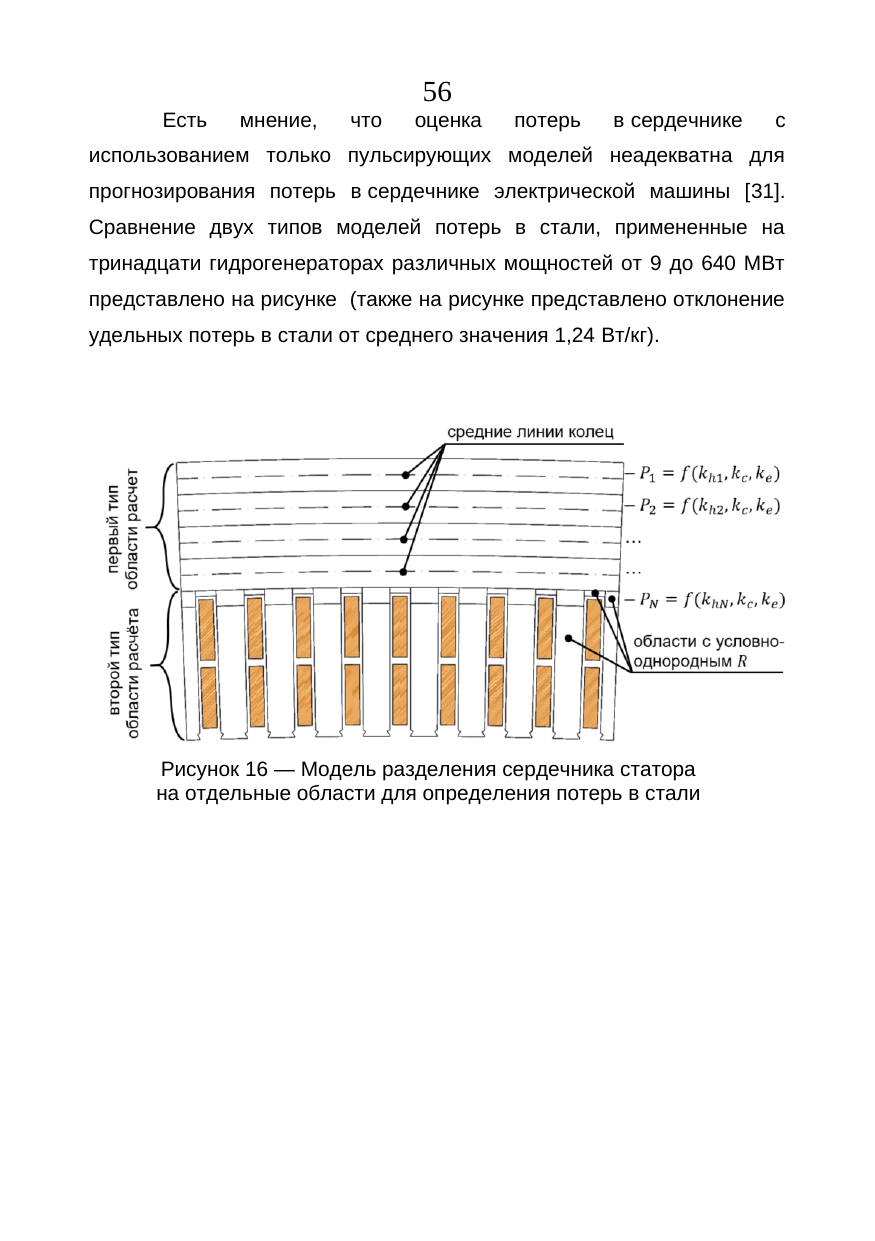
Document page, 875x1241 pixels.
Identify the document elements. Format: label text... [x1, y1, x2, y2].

text Рисунок 16 — Модель разделения сердечника статора на отдельные области для определения потерь в стали [133, 757, 724, 805]
picture [88, 418, 806, 745]
text Есть мнение, что оценка потерь в сердечнике с использованием только пульсирующих моделей неадекватна для прогнозирования потерь в сердечнике электрической машины [31]. Сравнение двух типов моделей потерь в стали, примененные на тринадцати гидрогенераторах различных мощностей от 9 до 640 МВт представлено на рисунке 18 (также на рисунке представлено отклонение удельных потерь в стали от среднего значения 1,24 Вт/кг). [89, 107, 785, 347]
